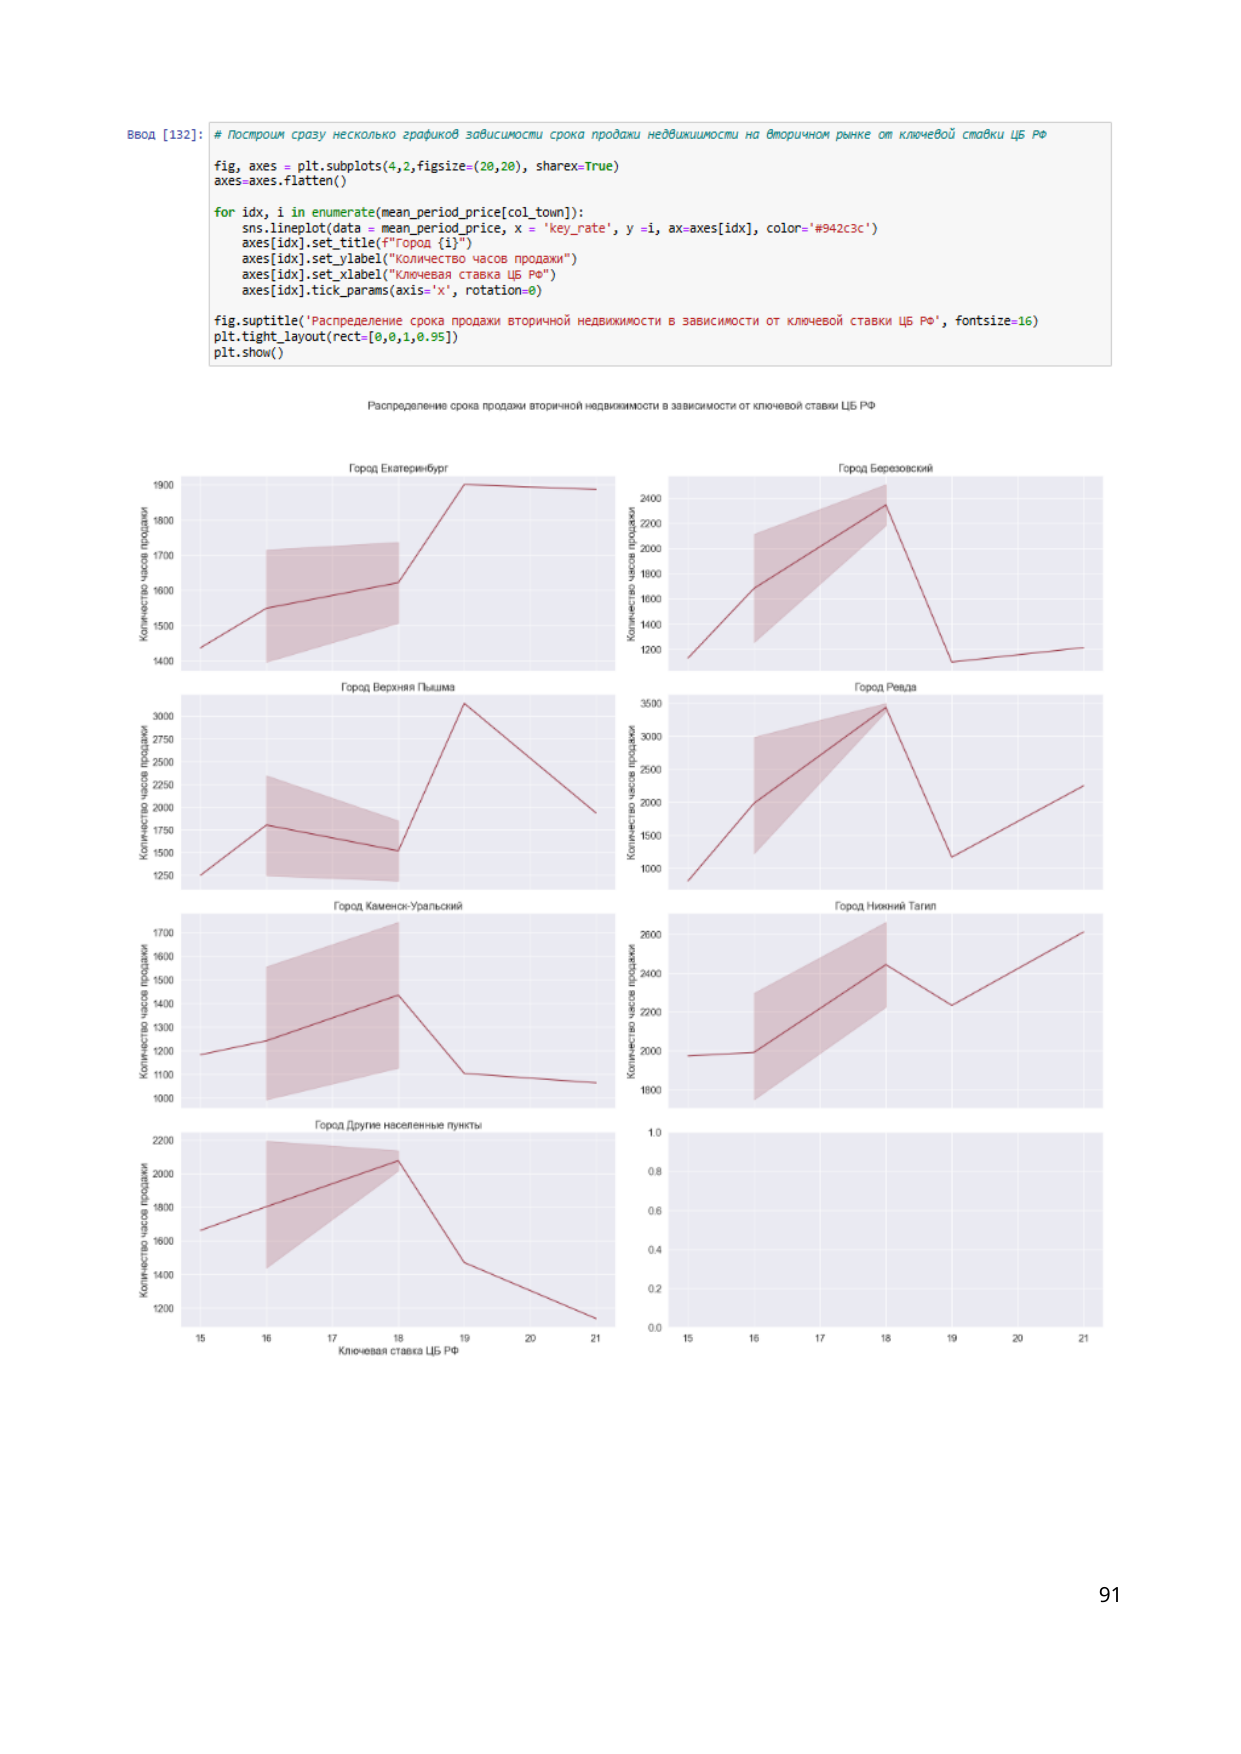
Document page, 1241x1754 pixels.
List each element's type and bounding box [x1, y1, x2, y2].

picture [118, 118, 1123, 374]
picture [118, 394, 1123, 1365]
